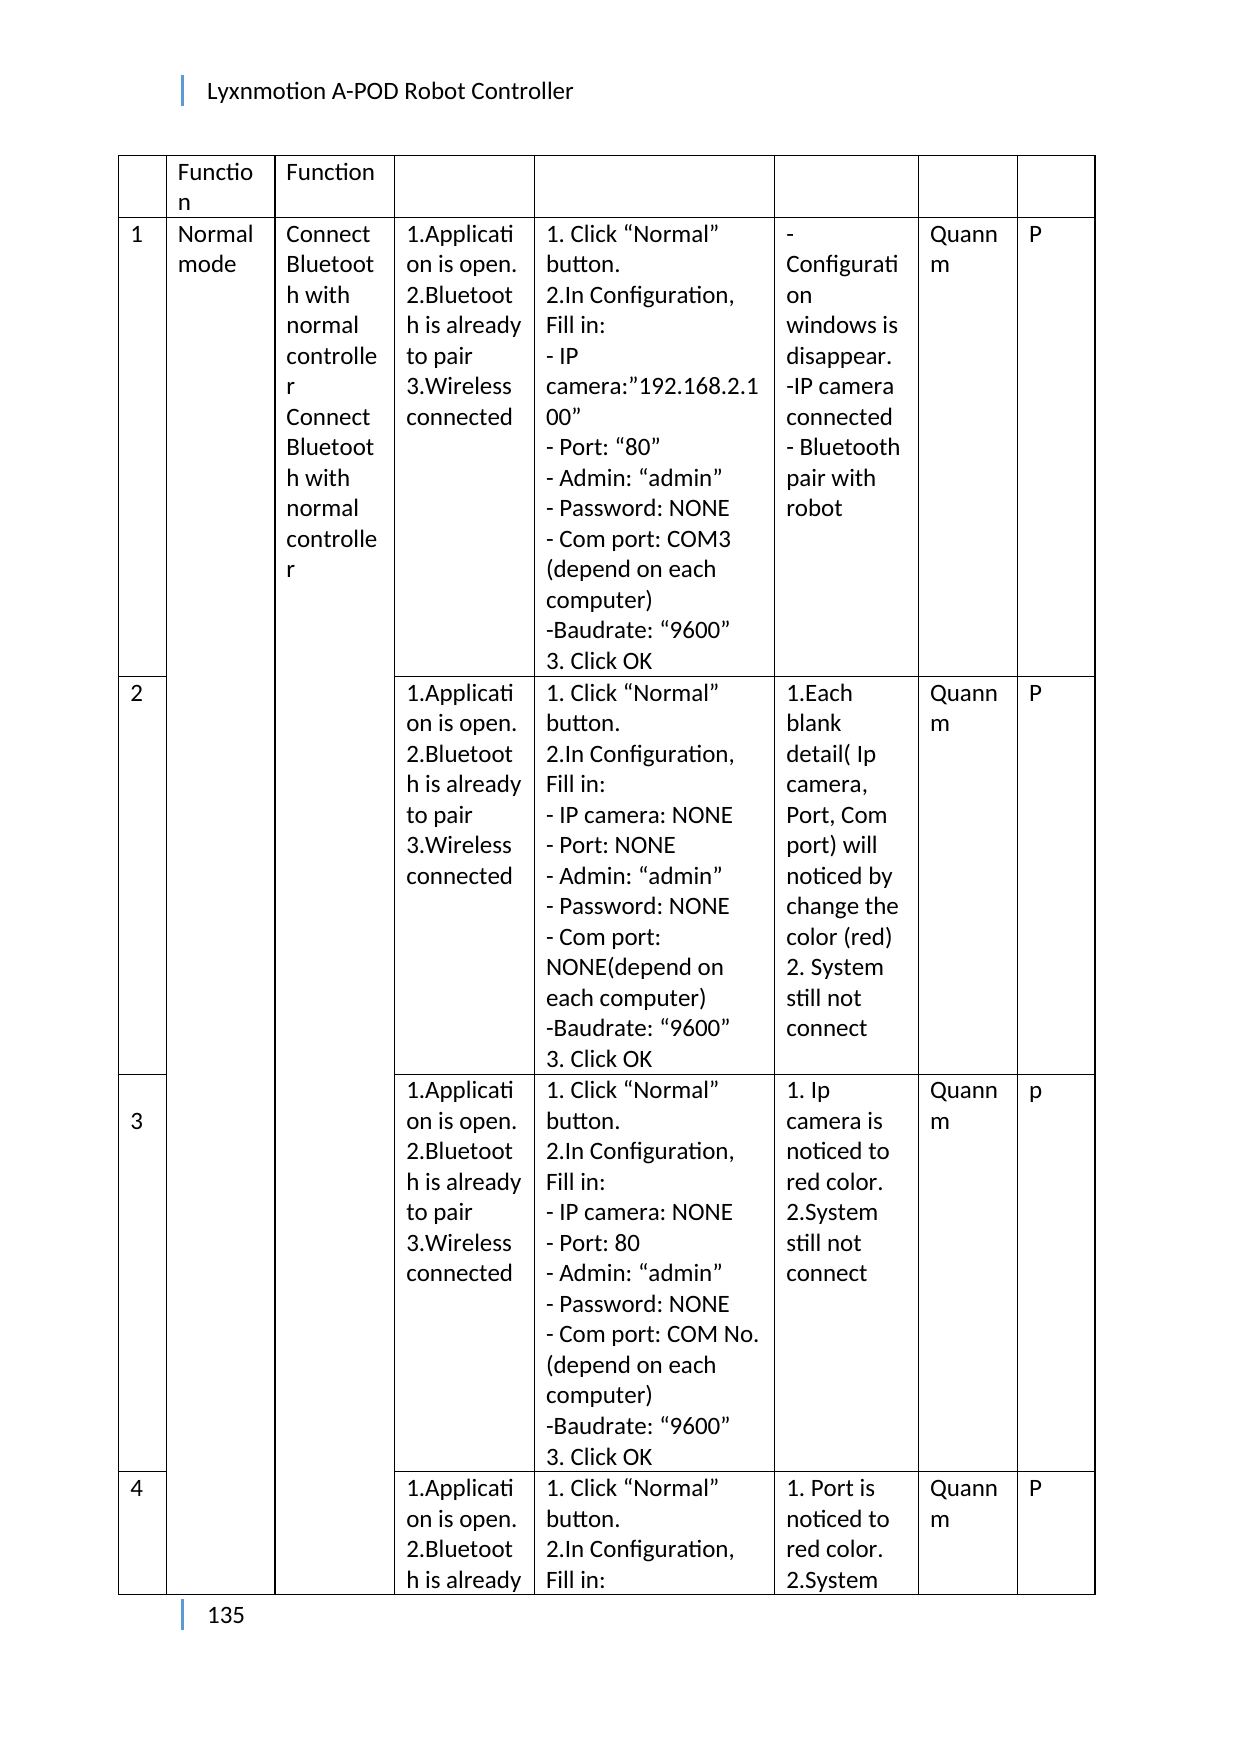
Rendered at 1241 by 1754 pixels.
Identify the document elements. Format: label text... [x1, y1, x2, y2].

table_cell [775, 1472, 918, 1594]
table_cell 1. Click “Normal” button. 2.In Configuration, Fill in: - IP camera: NONE - Port: 80 - Admin: “admin” - Password: NONE - Com port: COM No.(depend on each computer) -Baudrate: “9600” 3. Click OK [535, 1075, 774, 1471]
table_cell Quannm [919, 1472, 1017, 1594]
table_cell P [1018, 1472, 1094, 1594]
table_cell - Configuration windows is disappear. -IP camera connected - Bluetooth pair with robot [775, 218, 918, 676]
table_cell 1.Application is open. 2.Bluetooth is already to pair 3.Wireless connected [395, 218, 534, 676]
table_cell Connect Bluetooth with normal controller Connect Bluetooth with normal controller [276, 218, 394, 1594]
table_cell 1.Application is open. 2.Bluetooth is already to pair 3.Wireless connected [395, 1075, 534, 1471]
table_cell P [1018, 677, 1094, 1073]
table_cell Quannm [919, 218, 1017, 676]
table_cell Normal mode [167, 218, 274, 1594]
table_cell 1. Ip camera is noticed to red color. 2.System still not connect [775, 1075, 918, 1471]
table_cell 1.Each blank detail( Ip camera, Port, Com port) will noticed by change the color (red) 2. System still not connect [775, 677, 918, 1073]
table_cell Medium Function [167, 156, 274, 217]
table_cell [395, 1472, 534, 1594]
table_cell 1. Click “Normal” button. 2.In Configuration, Fill in: - IP camera:”192.168.2.100” - Port: “80” - Admin: “admin” - Password: NONE - Com port: COM3 (depend on each computer) -Baudrate: “9600” 3. Click OK [535, 218, 774, 676]
table_cell 1. Click “Normal” button. 2.In Configuration, Fill in: - IP camera: NONE - Port: NONE - Admin: “admin” - Password: NONE - Com port: NONE(depend on each computer) -Baudrate: “9600” 3. Click OK [535, 677, 774, 1073]
table_cell 3 [119, 1075, 166, 1471]
table_cell Quannm [919, 677, 1017, 1073]
table_cell 2 [119, 677, 166, 1073]
table_cell 1.Application is open. 2.Bluetooth is already to pair 3.Wireless connected [395, 677, 534, 1073]
table_cell 4 [119, 1472, 166, 1594]
table_cell p [1018, 1075, 1094, 1471]
table_cell P [1018, 218, 1094, 676]
table_cell 1 [119, 218, 166, 676]
table_cell Quannm [919, 1075, 1017, 1471]
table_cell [535, 1472, 774, 1594]
table_cell Small Function [276, 156, 394, 217]
